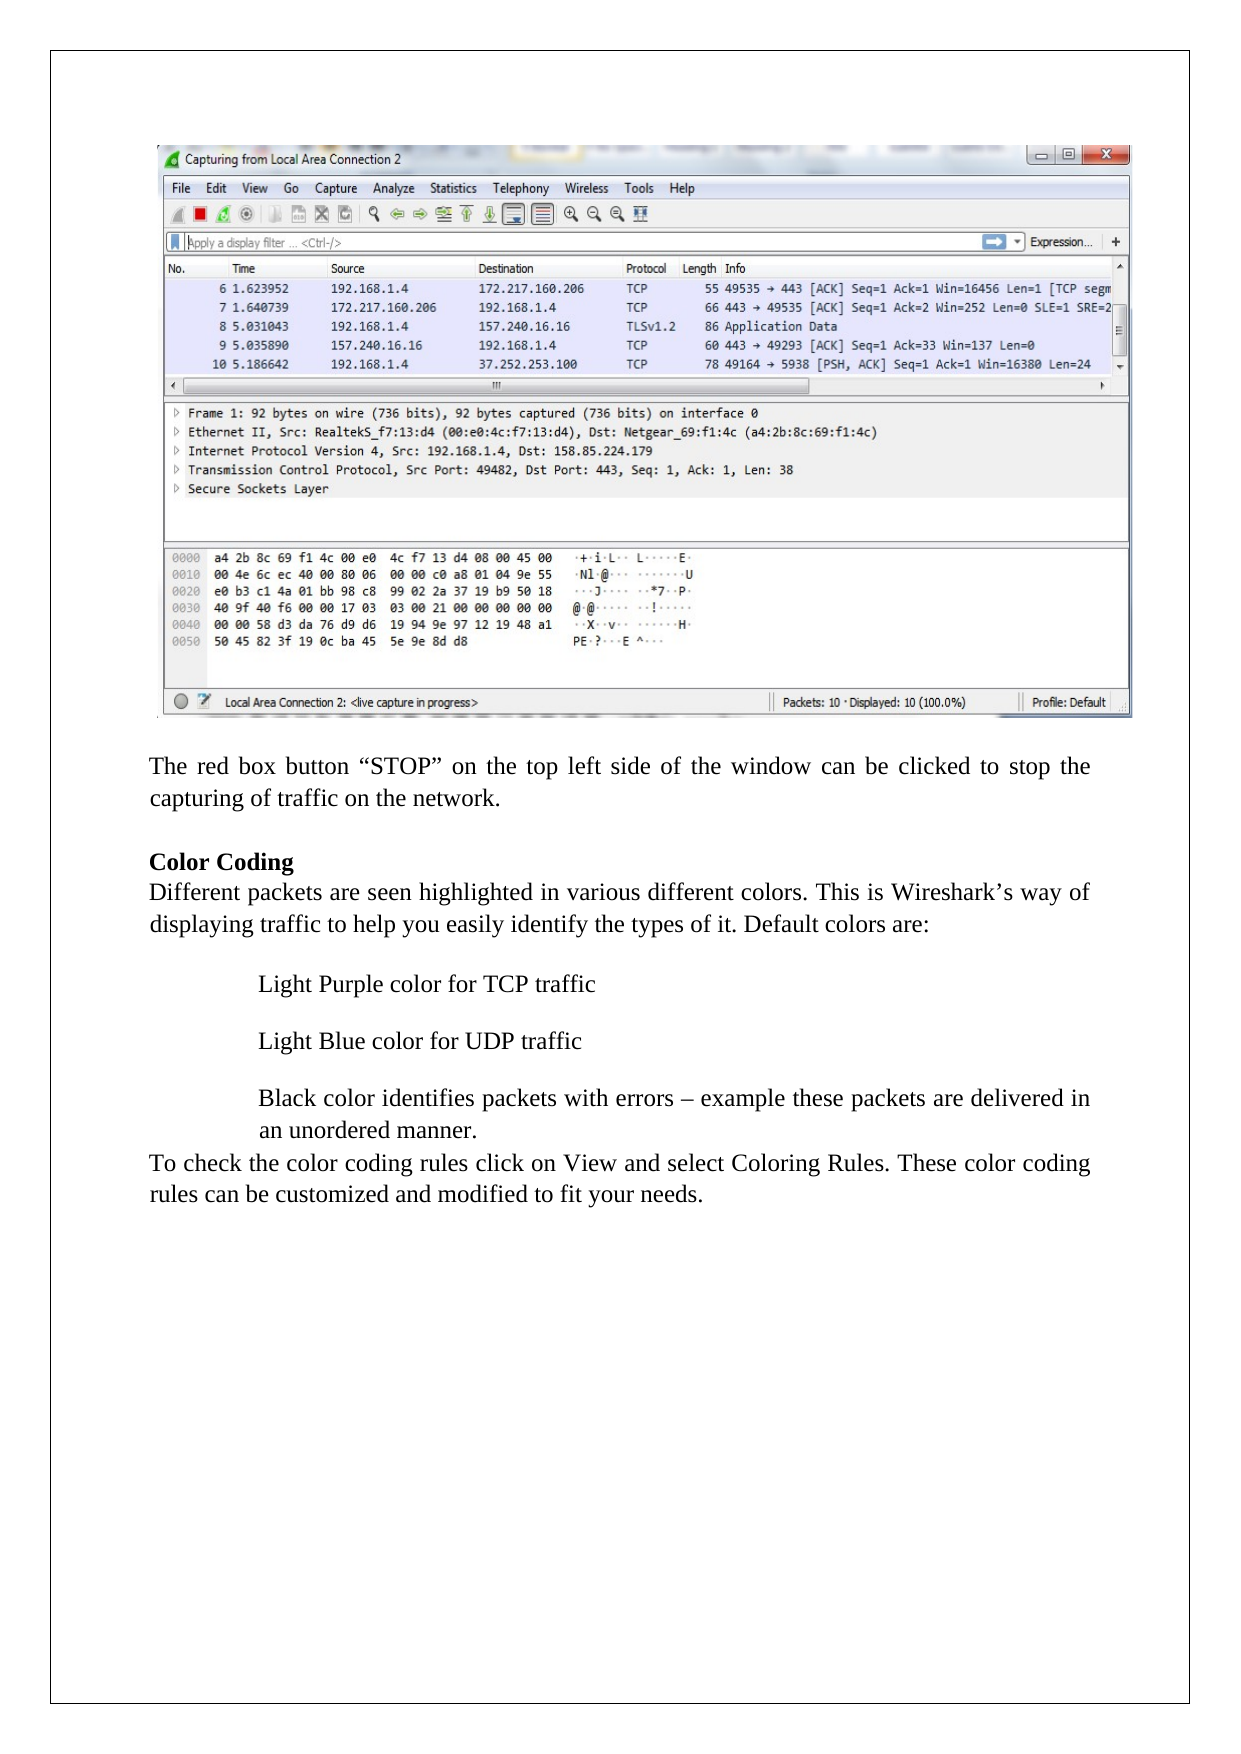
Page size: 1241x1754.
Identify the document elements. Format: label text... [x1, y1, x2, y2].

picture [157, 145, 1133, 718]
text Black color identifies packets with errors – example these packets are delivered in an unordered manner. [258, 1083, 1092, 1144]
text Light Purple color for TCP traffic [258, 969, 1092, 998]
text Light Blue color for UDP traffic [258, 1026, 1092, 1055]
text Different packets are seen highlighted in various different colors. This is Wireshark’s way of displaying traffic to help you easily identify the types of it. Default colors are: [148, 877, 1092, 938]
text To check the color coding rules click on View and select Coloring Rules. These color coding rules can be customized and modified to fit your needs. [148, 1148, 1092, 1208]
text The red box button “STOP” on the top left side of the window can be clicked to stop the capturing of traffic on the network. [148, 751, 1092, 812]
text Color Coding [148, 847, 1185, 875]
